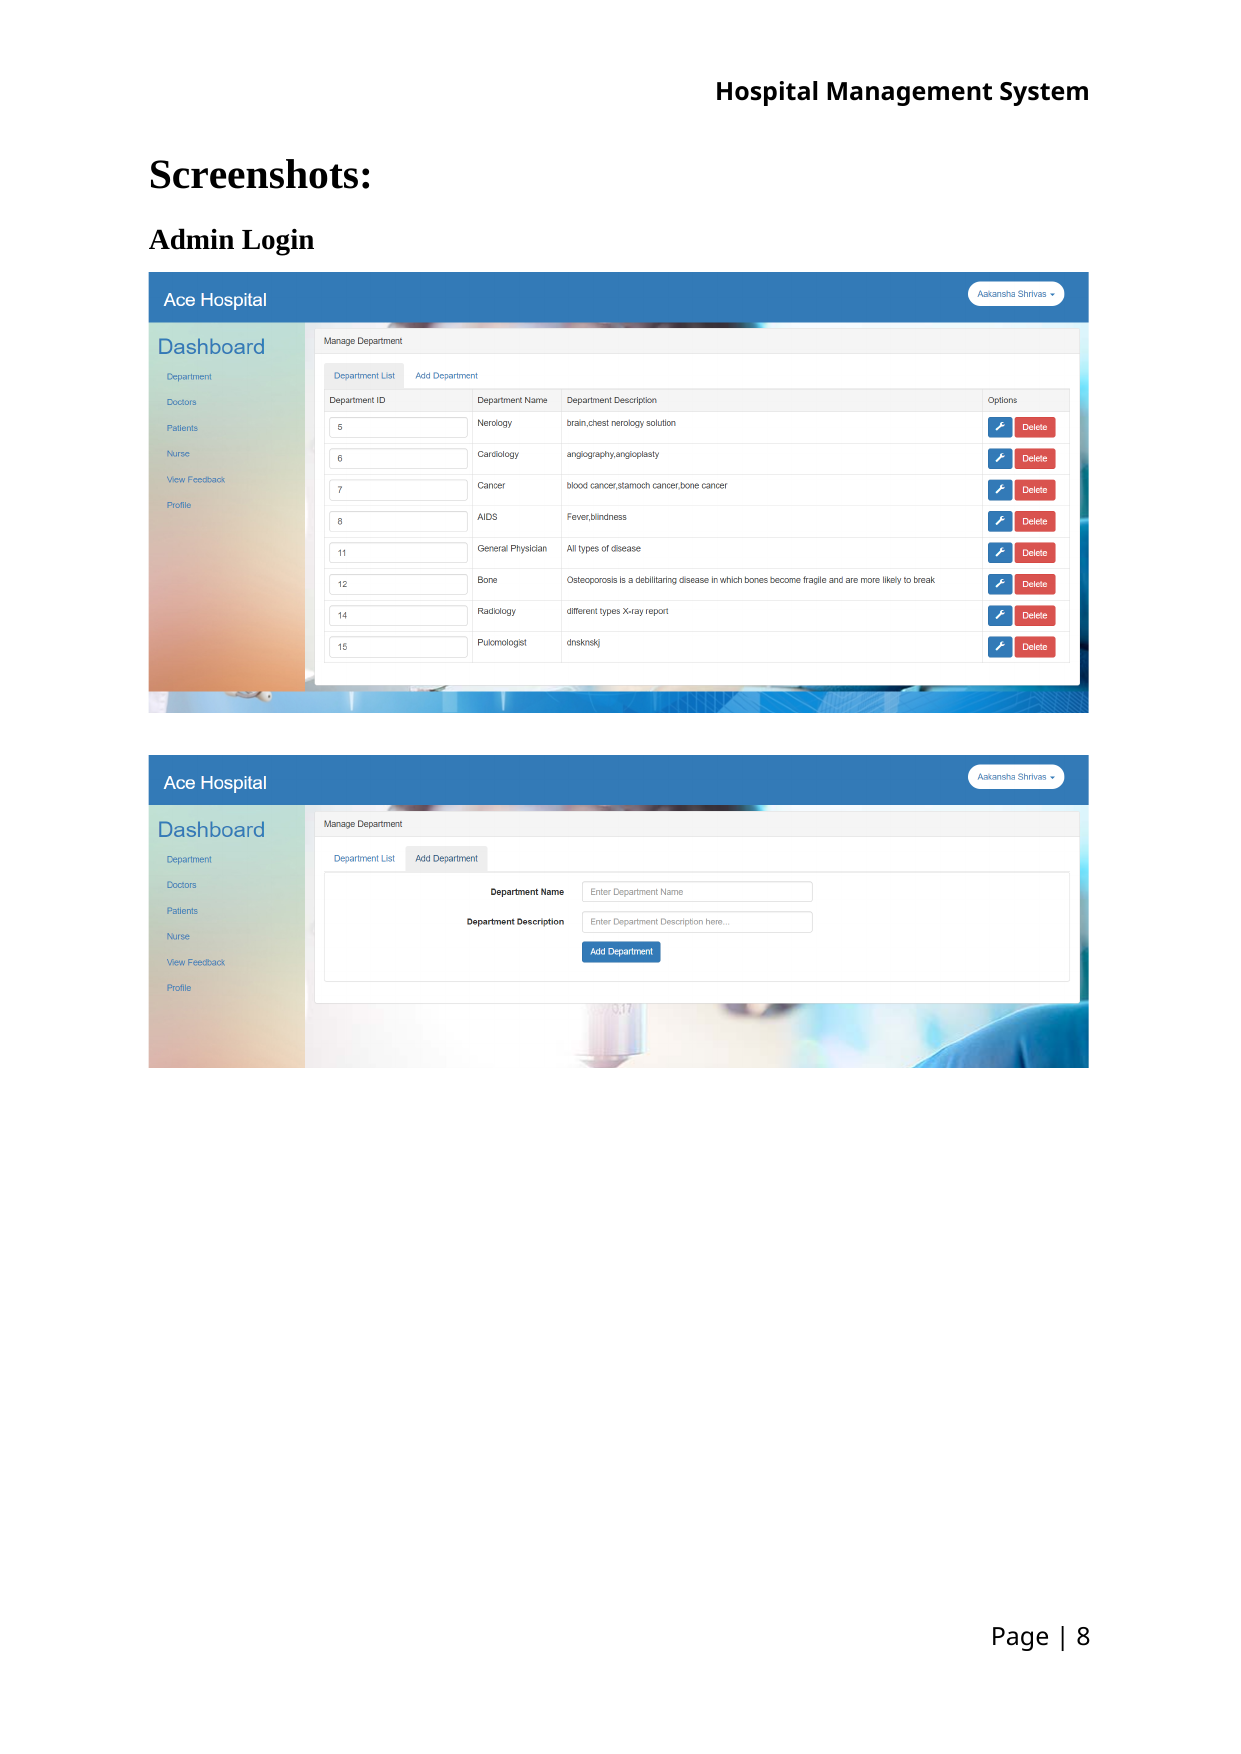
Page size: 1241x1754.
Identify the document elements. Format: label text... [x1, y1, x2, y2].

picture [148, 755, 1089, 1068]
picture [148, 272, 1089, 713]
picture [1084, 1034, 1089, 1054]
text Admin Login [148, 222, 1090, 255]
picture [1082, 590, 1086, 617]
text Screenshots: [148, 150, 1090, 198]
picture [1084, 553, 1089, 572]
picture [1070, 1038, 1074, 1056]
